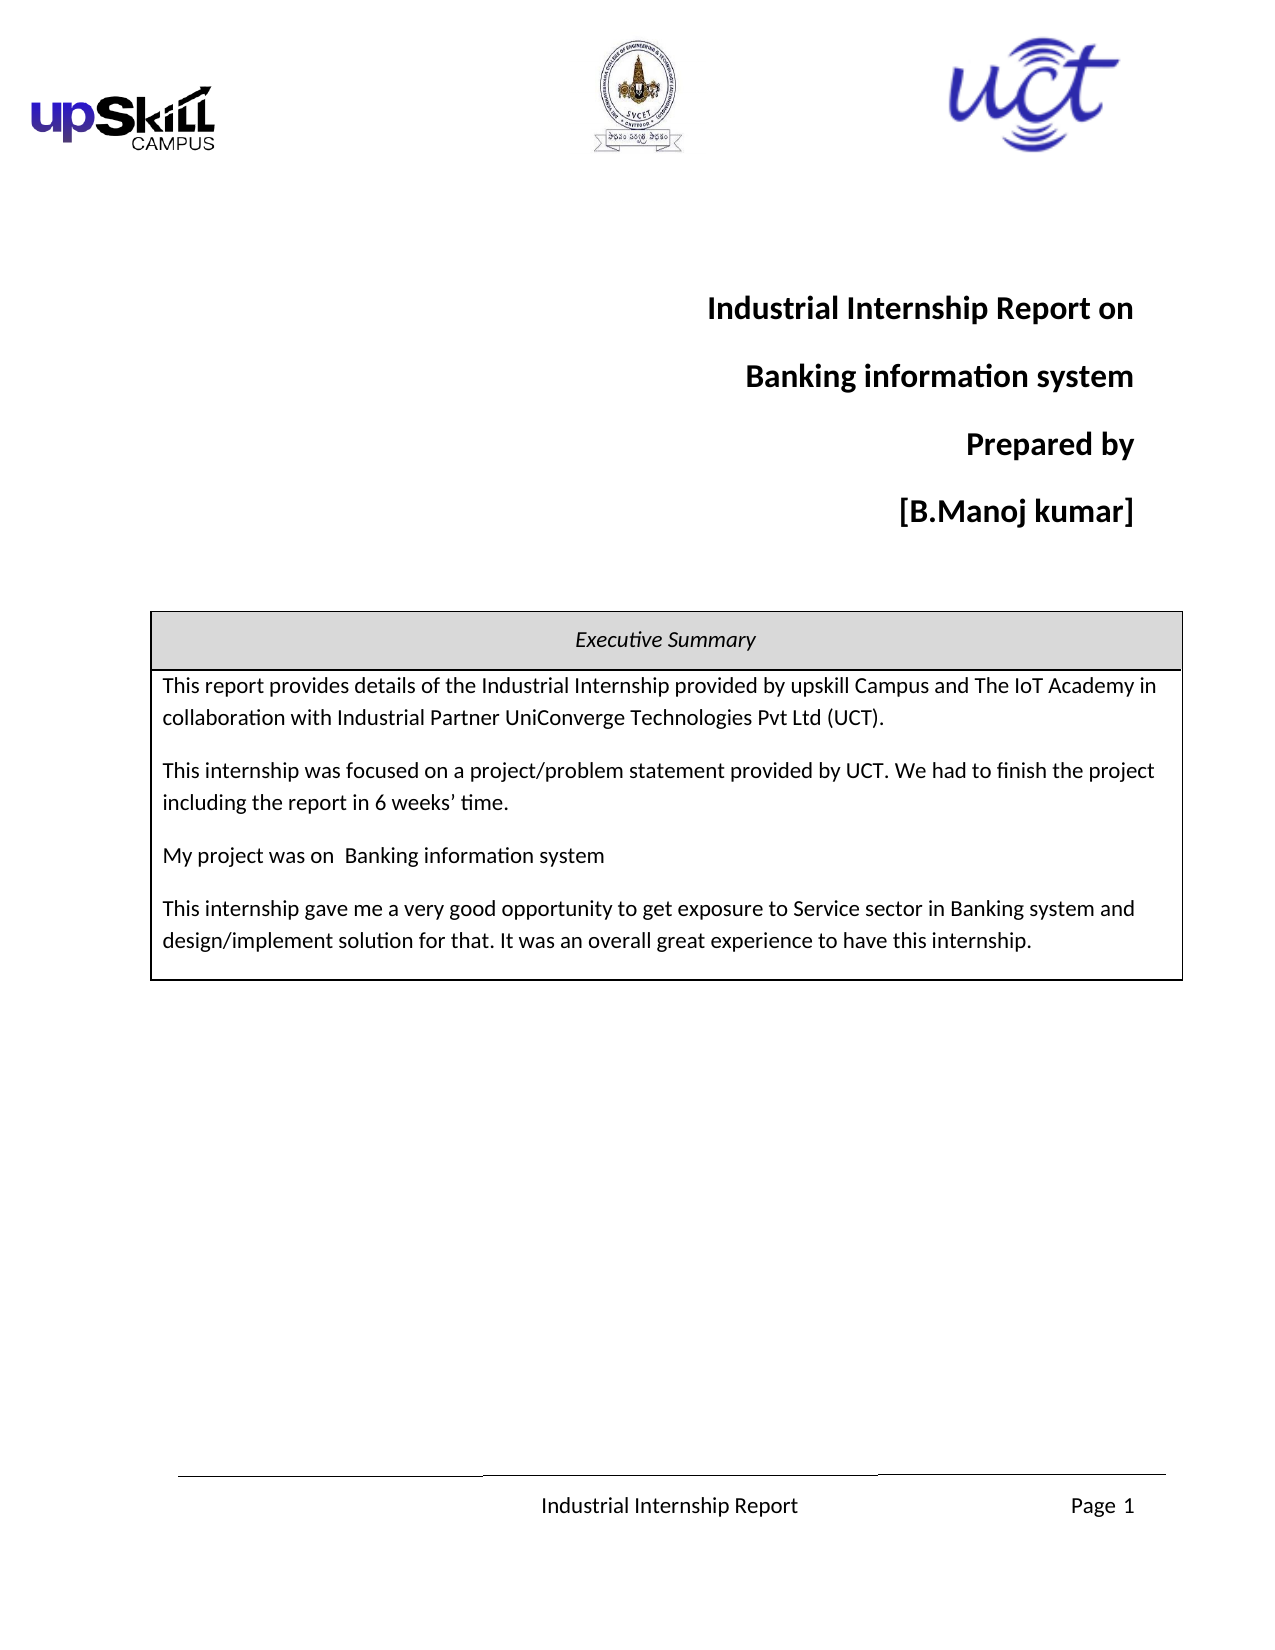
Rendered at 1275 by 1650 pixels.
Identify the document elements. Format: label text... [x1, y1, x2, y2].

text Banking information system [150, 355, 1134, 396]
text Industrial Internship Report on [150, 287, 1134, 328]
picture [946, 28, 1125, 154]
text [B.Manoj kumar] [150, 490, 1134, 531]
table_header Executive Summary [152, 612, 1182, 669]
table_cell This report provides details of the Industrial Internship provided by upskill Campus and The IoT Academy in collaboration with Industrial Partner UniConverge Technologies Pvt Ltd (UCT). This internship was focused on a project/problem statement provided by UCT. We had to finish the project including the report in 6 weeks’ time. My project was on Banking information system This internship gave me a very good opportunity to get exposure to Service sector in Banking system and design/implement solution for that. It was an overall great experience to have this internship. [152, 669, 1182, 979]
picture [568, 32, 707, 154]
picture [0, 73, 246, 154]
text Prepared by [150, 423, 1134, 463]
